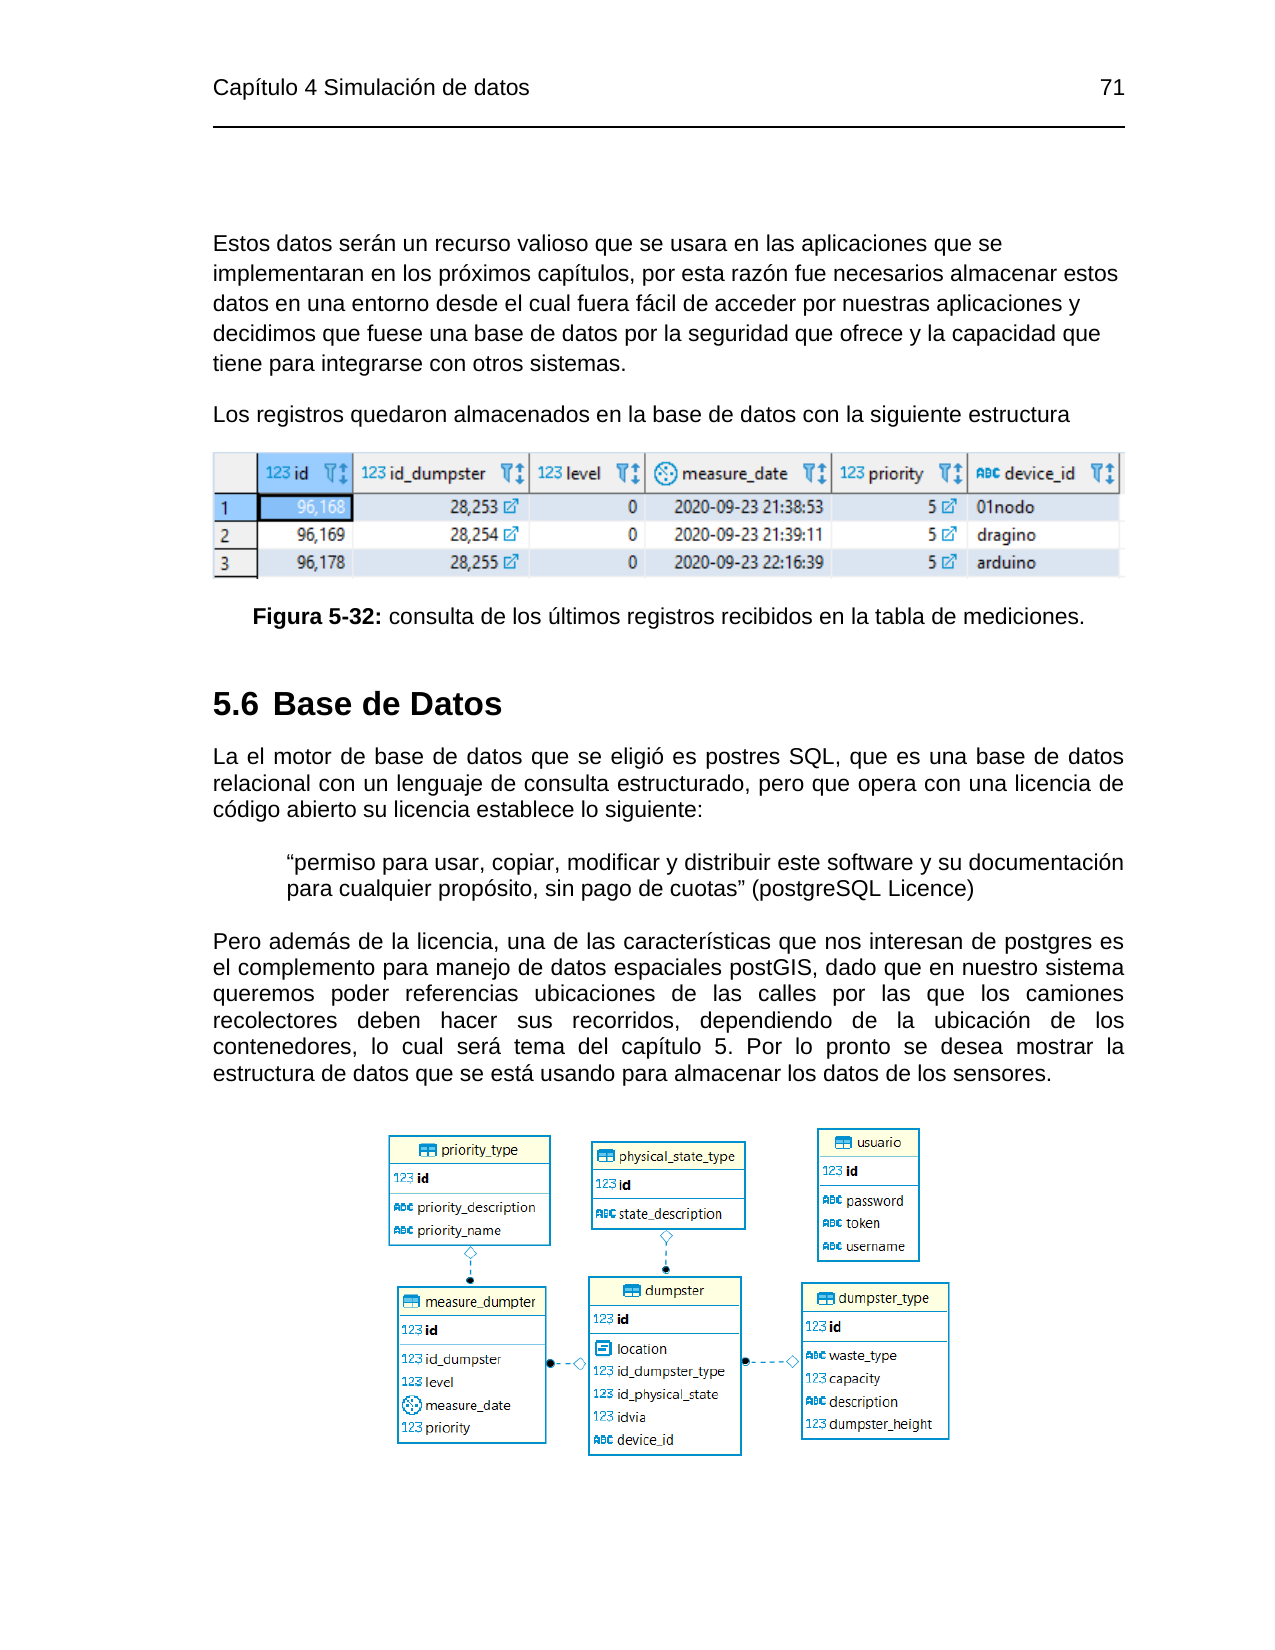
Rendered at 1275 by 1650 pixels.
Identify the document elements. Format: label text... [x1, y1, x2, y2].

subtitle Base de Datos [213, 684, 1125, 722]
picture [376, 1106, 962, 1483]
text Estos datos serán un recurso valioso que se usara en las aplicaciones que se implementaran en los próximos capítulos, por esta razón fue necesarios almacenar estos datos en una entorno desde el cual fuera fácil de acceder por nuestras aplicaciones y decidimos que fuese una base de datos por la seguridad que ofrece y la capacidad que tiene para integrarse con otros sistemas. [213, 229, 1125, 377]
list La el motor de base de datos que se eligió es postres SQL, que es una base de datos relacional con un lenguaje de consulta estructurado, pero que opera con una licencia de código abierto su licencia establece lo siguiente: [213, 743, 1125, 822]
picture [212, 452, 1125, 579]
text Pero además de la licencia, una de las características que nos interesan de postgres es el complemento para manejo de datos espaciales postGIS, dado que en nuestro sistema queremos poder referencias ubicaciones de las calles por las que los camiones recolectores deben hacer sus recorridos, dependiendo de la ubicación de los contenedores, lo cual será tema del capítulo 5. Por lo pronto se desea mostrar la estructura de datos que se está usando para almacenar los datos de los sensores. [213, 928, 1125, 1086]
text Los registros quedaron almacenados en la base de datos con la siguiente estructura [213, 401, 1125, 428]
list “permiso para usar, copiar, modificar y distribuir este software y su documentación para cualquier propósito, sin pago de cuotas” (postgreSQL Licence) [286, 849, 1125, 901]
list Figura 5-32: consulta de los últimos registros recibidos en la tabla de mediciones. [213, 603, 1125, 629]
